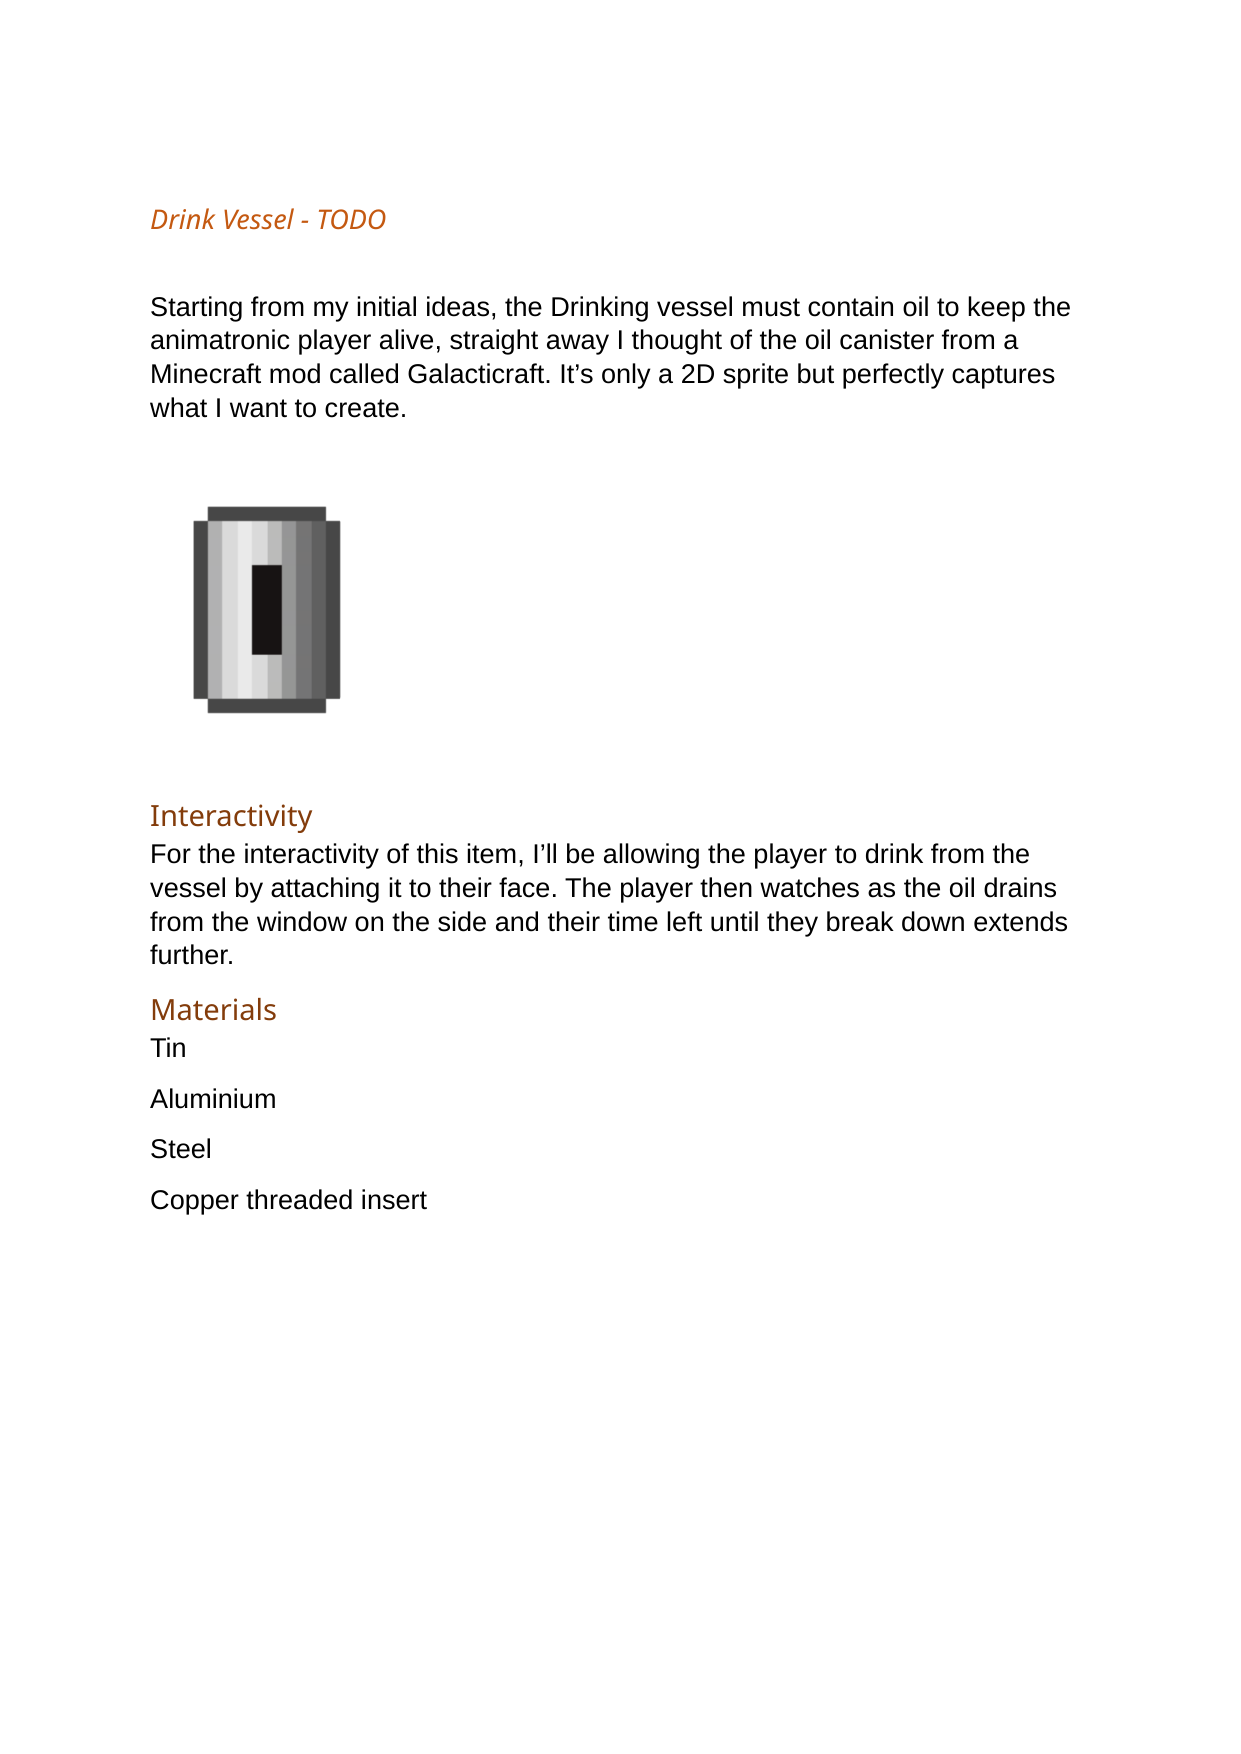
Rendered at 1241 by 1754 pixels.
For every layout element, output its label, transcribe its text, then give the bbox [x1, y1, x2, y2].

subtitle Materials [150, 990, 1090, 1029]
text Starting from my initial ideas, the Drinking vessel must contain oil to keep the animatronic player alive, straight away I thought of the oil canister from a Minecraft mod called Galacticraft. It’s only a 2D sprite but perfectly captures what I want to create. [150, 291, 1090, 423]
subtitle Drink Vessel - TODO [150, 200, 1090, 237]
text For the interactivity of this item, I’ll be allowing the player to drink from the vessel by attaching it to their face. The player then watches as the oil drains from the window on the side and their time left until they break down extends further. [150, 838, 1090, 971]
picture [186, 498, 347, 715]
subtitle Interactivity [150, 795, 1090, 835]
text Steel [150, 1133, 1090, 1164]
text Tin [150, 1032, 1090, 1064]
text Aluminium [150, 1083, 1090, 1114]
text Copper threaded insert [150, 1184, 1090, 1215]
